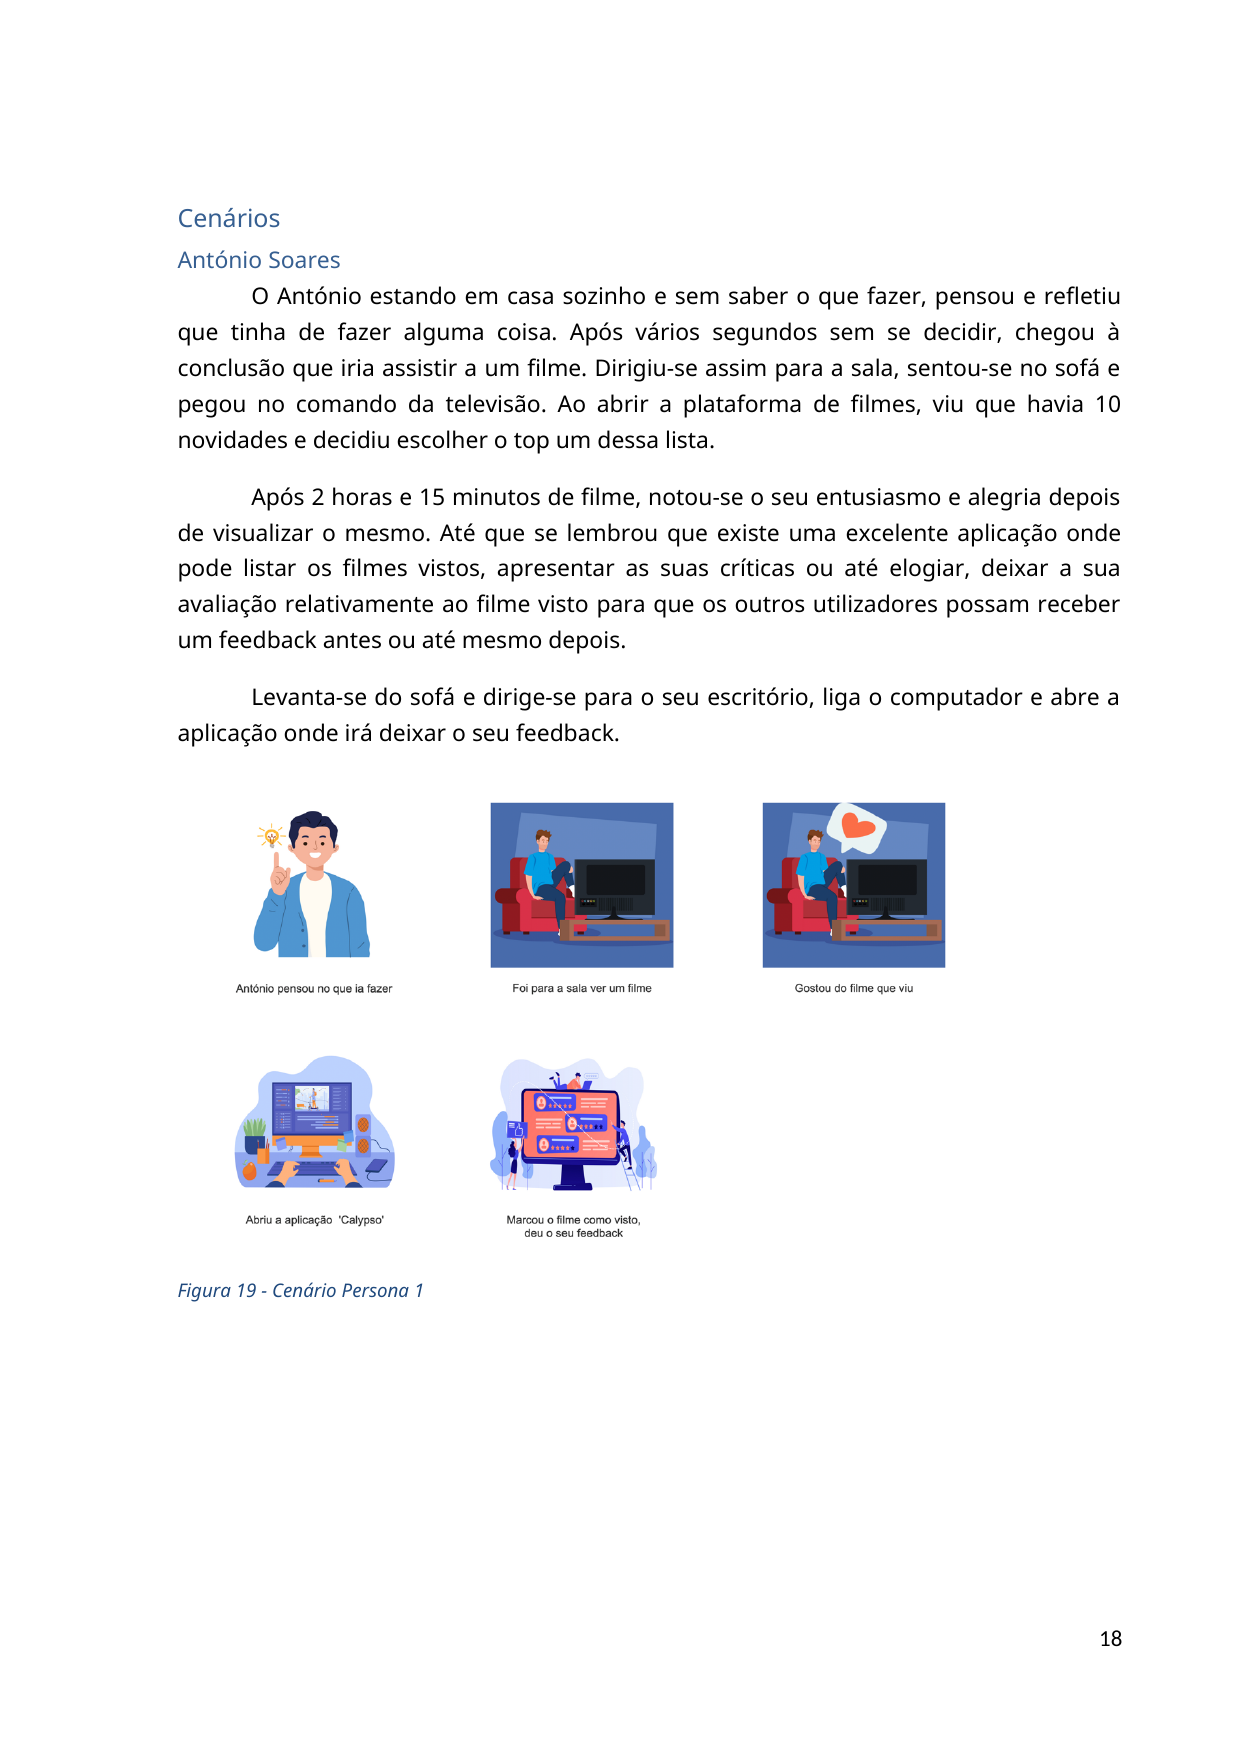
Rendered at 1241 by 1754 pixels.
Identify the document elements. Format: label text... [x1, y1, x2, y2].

text Após 2 horas e 15 minutos de filme, notou-se o seu entusiasmo e alegria depois de visualizar o mesmo. Até que se lembrou que existe uma excelente aplicação onde pode listar os filmes vistos, apresentar as suas críticas ou até elogiar, deixar a sua avaliação relativamente ao filme visto para que os outros utilizadores possam receber um feedback antes ou até mesmo depois. [177, 481, 1122, 656]
subtitle António Soares [177, 244, 1122, 275]
text O António estando em casa sozinho e sem saber o que fazer, pensou e refletiu que tinha de fazer alguma coisa. Após vários segundos sem se decidir, chegou à conclusão que iria assistir a um filme. Dirigiu-se assim para a sala, sentou-se no sofá e pegou no comando da televisão. Ao abrir a plataforma de filmes, viu que havia 10 novidades e decidiu escolher o top um dessa lista. [177, 280, 1122, 455]
picture [177, 773, 1020, 1252]
text Figura 19 - Cenário Persona 1 [177, 1277, 1122, 1303]
text Levanta-se do sofá e dirige-se para o seu escritório, liga o computador e abre a aplicação onde irá deixar o seu feedback. [177, 681, 1122, 748]
subtitle Cenários [177, 201, 1122, 235]
